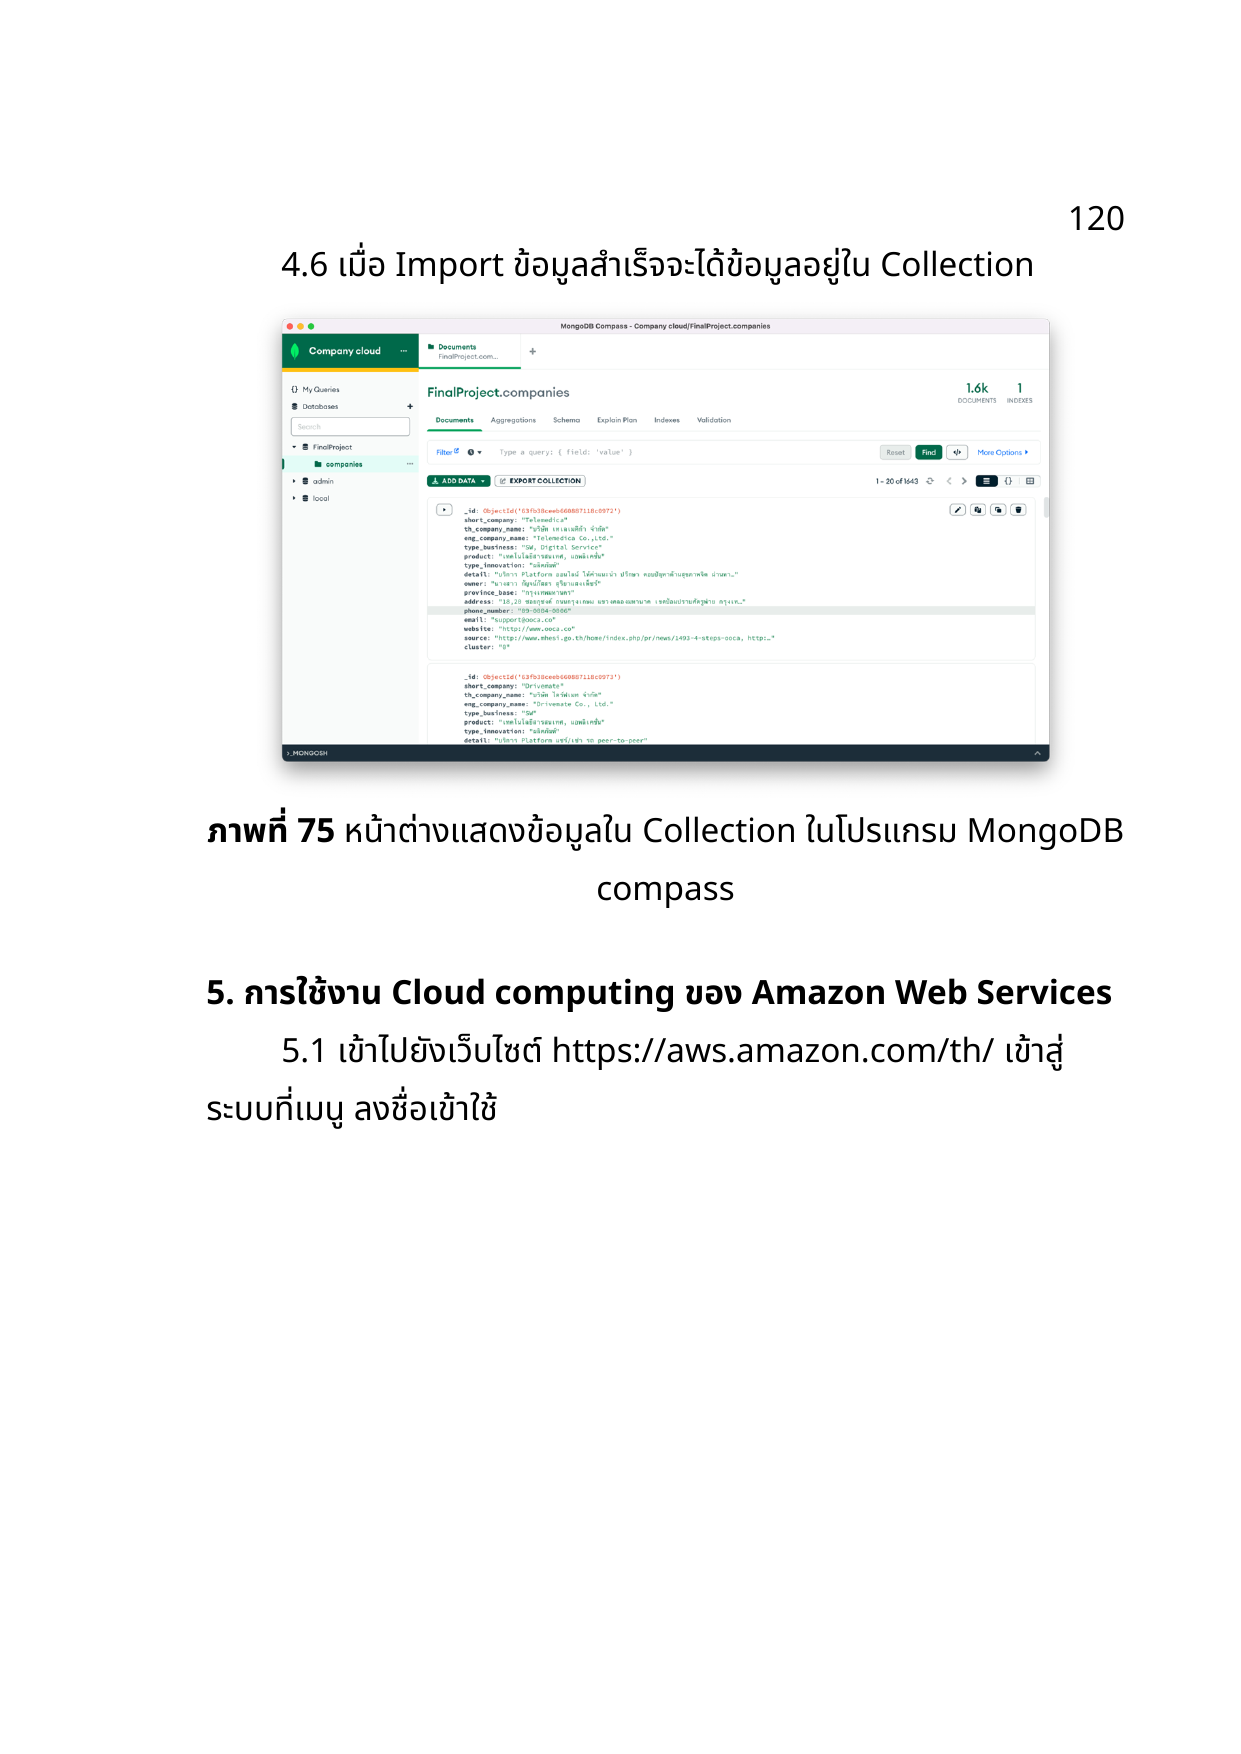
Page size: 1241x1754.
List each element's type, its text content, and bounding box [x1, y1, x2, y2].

text 5.1 เข้าไปยังเว็บไซต์ https://aws.amazon.com/th/ เข้าสู่ระบบที่เมนู ลงชื่อเข้าใช้ [206, 1027, 1125, 1136]
picture [252, 298, 1079, 801]
text ภาพที่ 75 หน้าต่างแสดงข้อมูลใน Collection ในโปรแกรม MongoDB compass [206, 807, 1125, 910]
subtitle 5. การใช้งาน Cloud computing ของ Amazon Web Services [206, 969, 1125, 1019]
text 4.6 เมื่อ Import ข้อมูลสำเร็จจะได้ข้อมูลอยู่ใน Collection [206, 240, 1125, 291]
